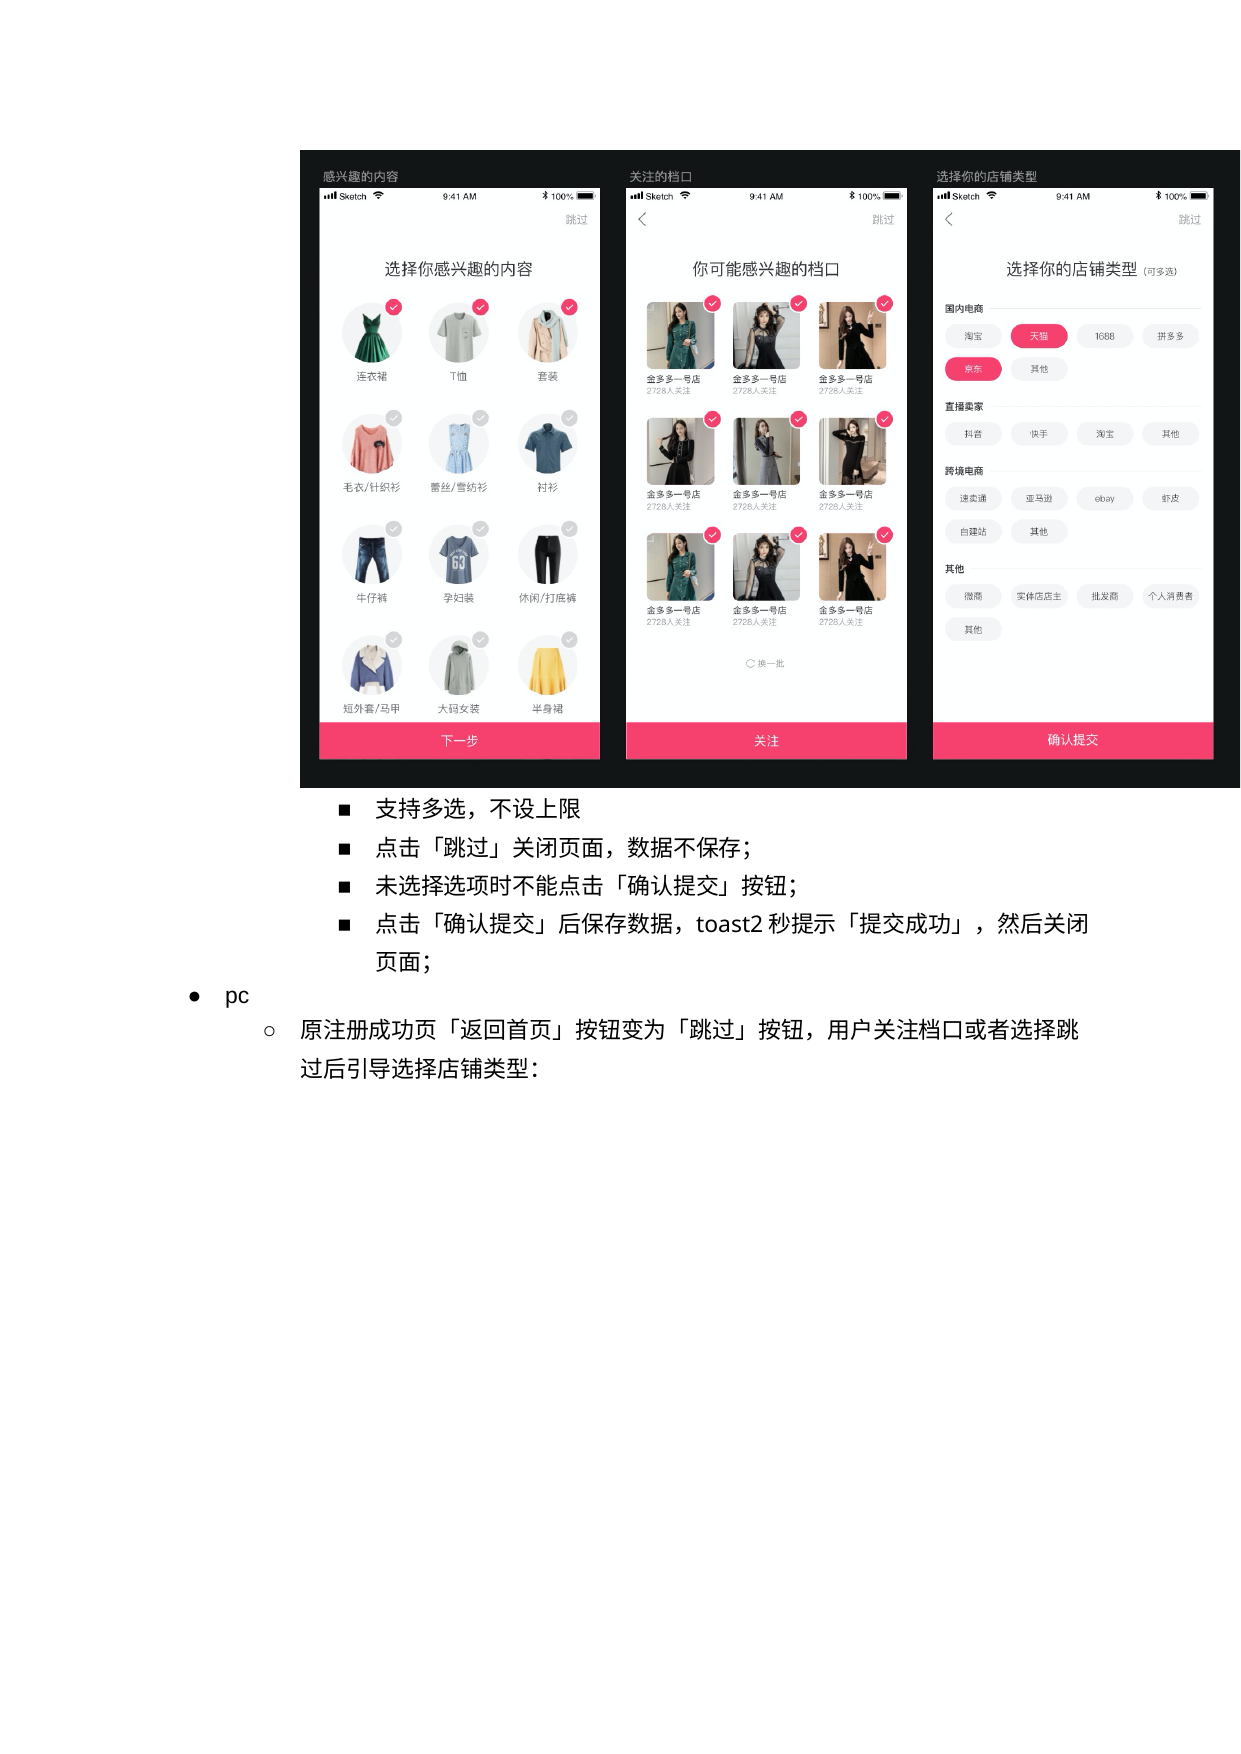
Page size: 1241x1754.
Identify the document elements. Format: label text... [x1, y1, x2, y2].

list 未选择选项时不能点击「确认提交」按钮； [337, 868, 1090, 901]
picture [300, 150, 1241, 788]
list pc [187, 982, 1090, 1008]
list 点击「跳过」关闭页面，数据不保存； [337, 829, 1090, 863]
list 支持多选，不设上限 [337, 791, 1090, 824]
list 原注册成功页「返回首页」按钮变为「跳过」按钮，用户关注档口或者选择跳过后引导选择店铺类型： [262, 1012, 1090, 1084]
list 点击「确认提交」后保存数据，toast2秒提示「提交成功」，然后关闭页面； [337, 906, 1090, 977]
